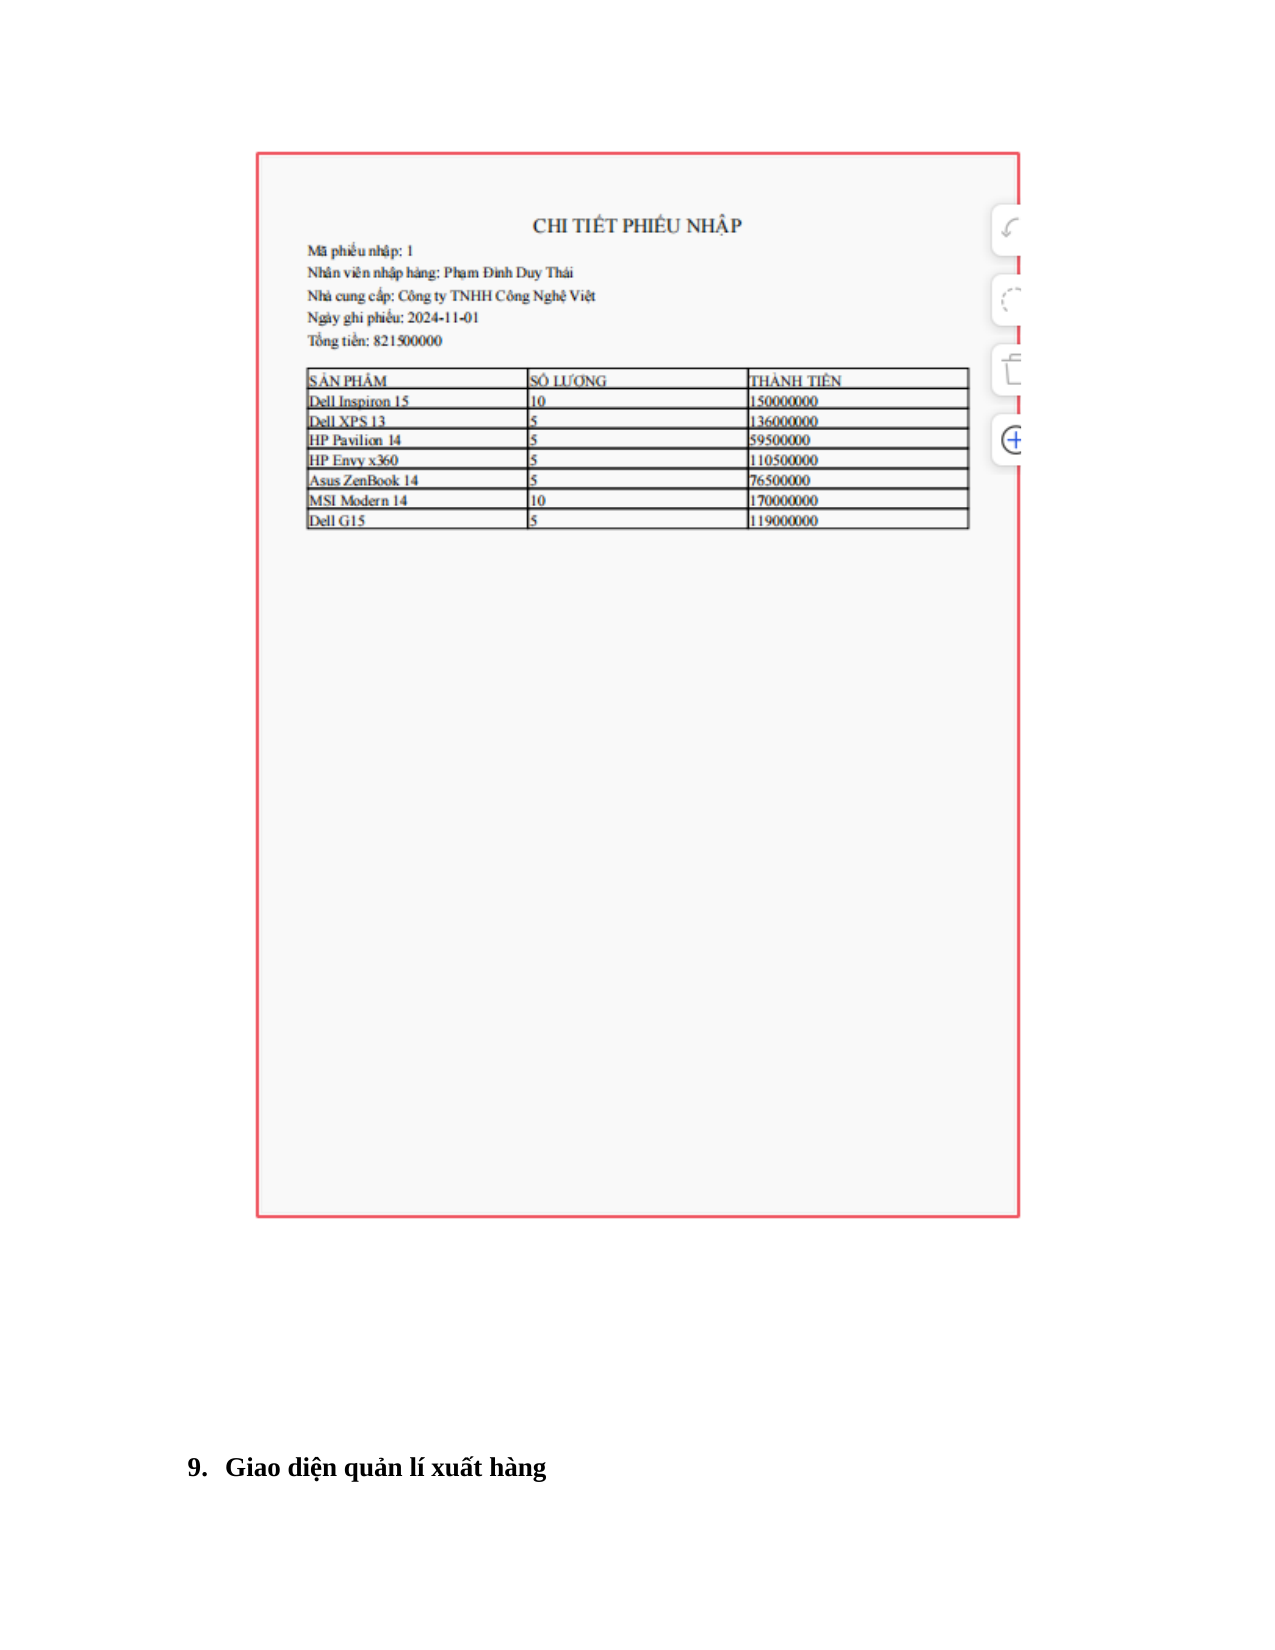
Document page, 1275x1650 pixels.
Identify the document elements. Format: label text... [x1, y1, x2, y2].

list Giao diện quản lí xuất hàng [187, 1451, 1125, 1482]
picture [253, 150, 1022, 1220]
